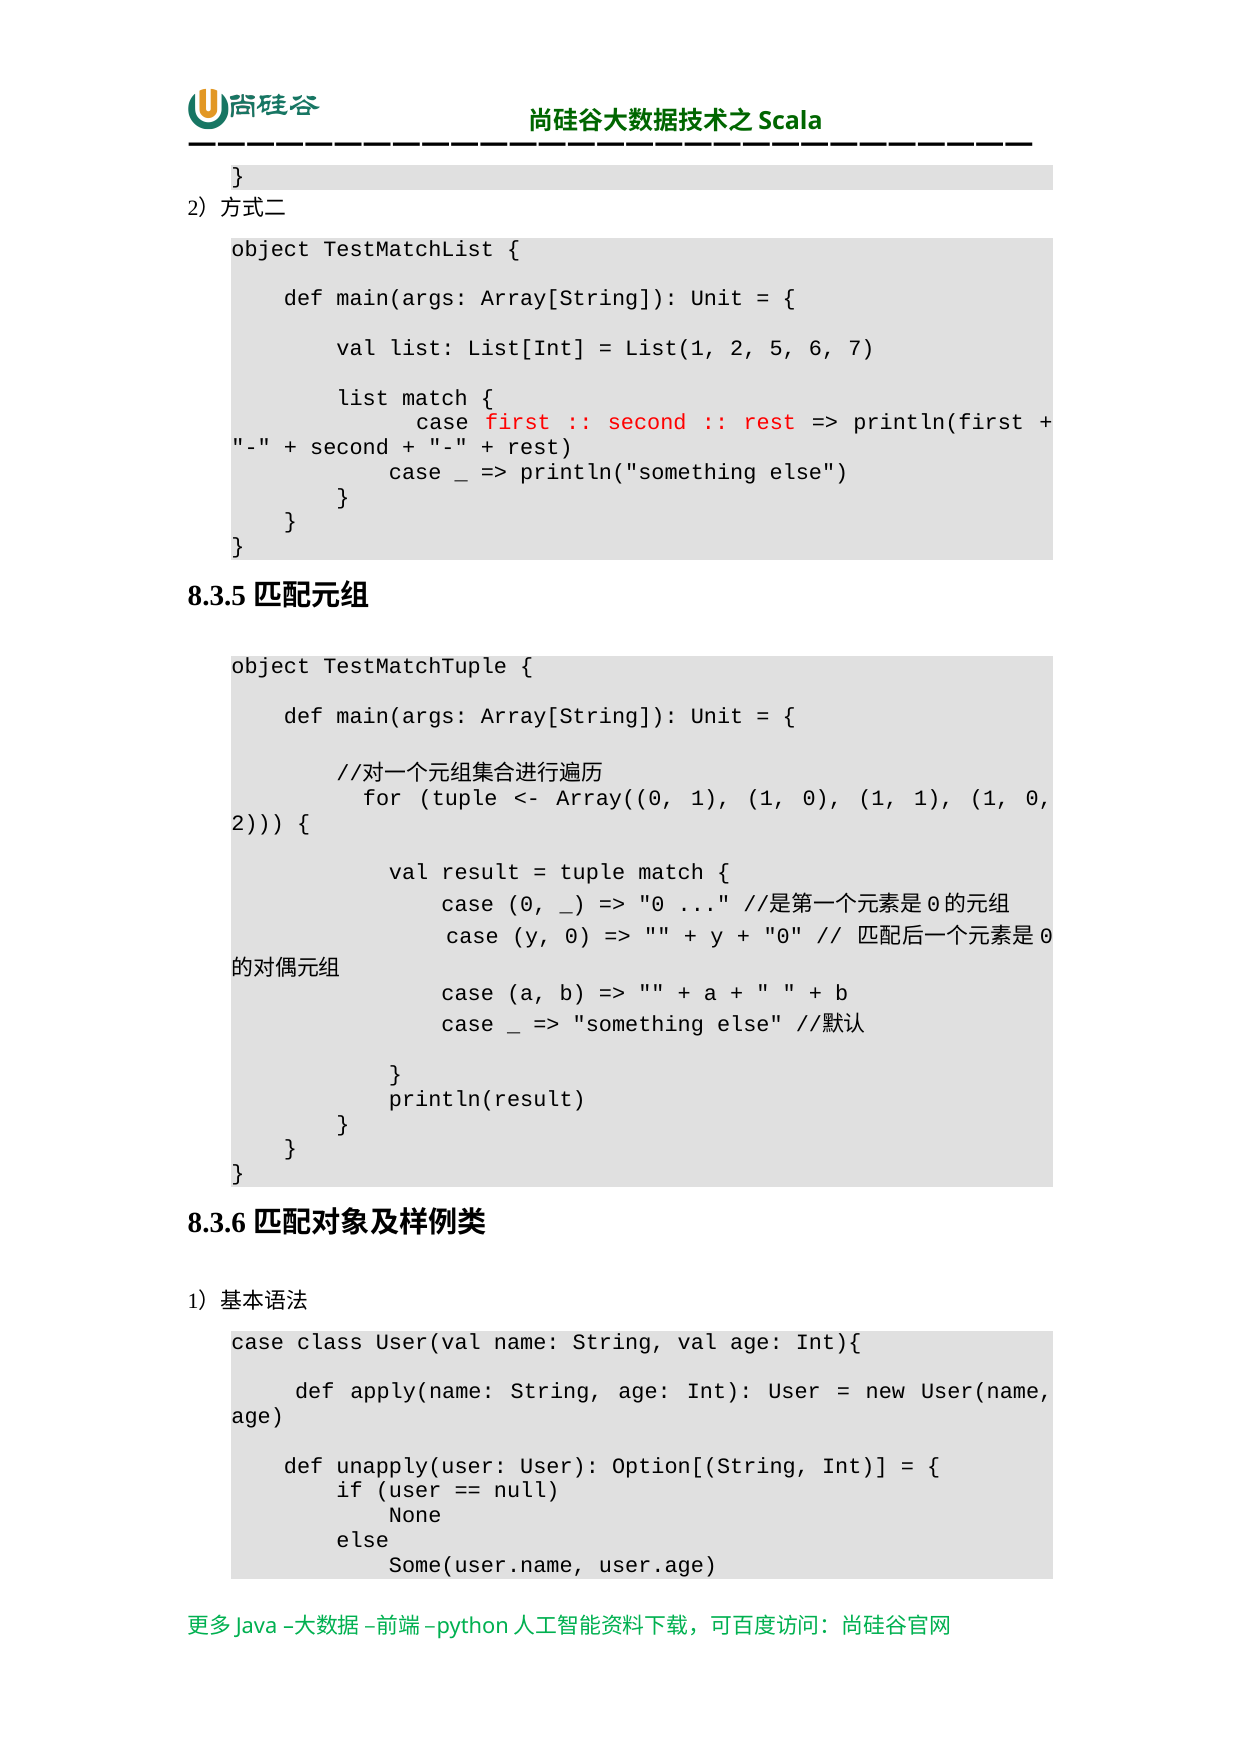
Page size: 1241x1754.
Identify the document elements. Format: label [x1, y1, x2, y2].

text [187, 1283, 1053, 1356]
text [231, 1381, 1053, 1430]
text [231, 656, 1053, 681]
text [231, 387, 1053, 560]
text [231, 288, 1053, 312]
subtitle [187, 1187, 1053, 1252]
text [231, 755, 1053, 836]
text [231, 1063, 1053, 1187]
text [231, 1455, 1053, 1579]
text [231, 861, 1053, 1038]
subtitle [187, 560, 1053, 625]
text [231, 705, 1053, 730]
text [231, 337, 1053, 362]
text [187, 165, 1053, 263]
picture [187, 88, 321, 130]
